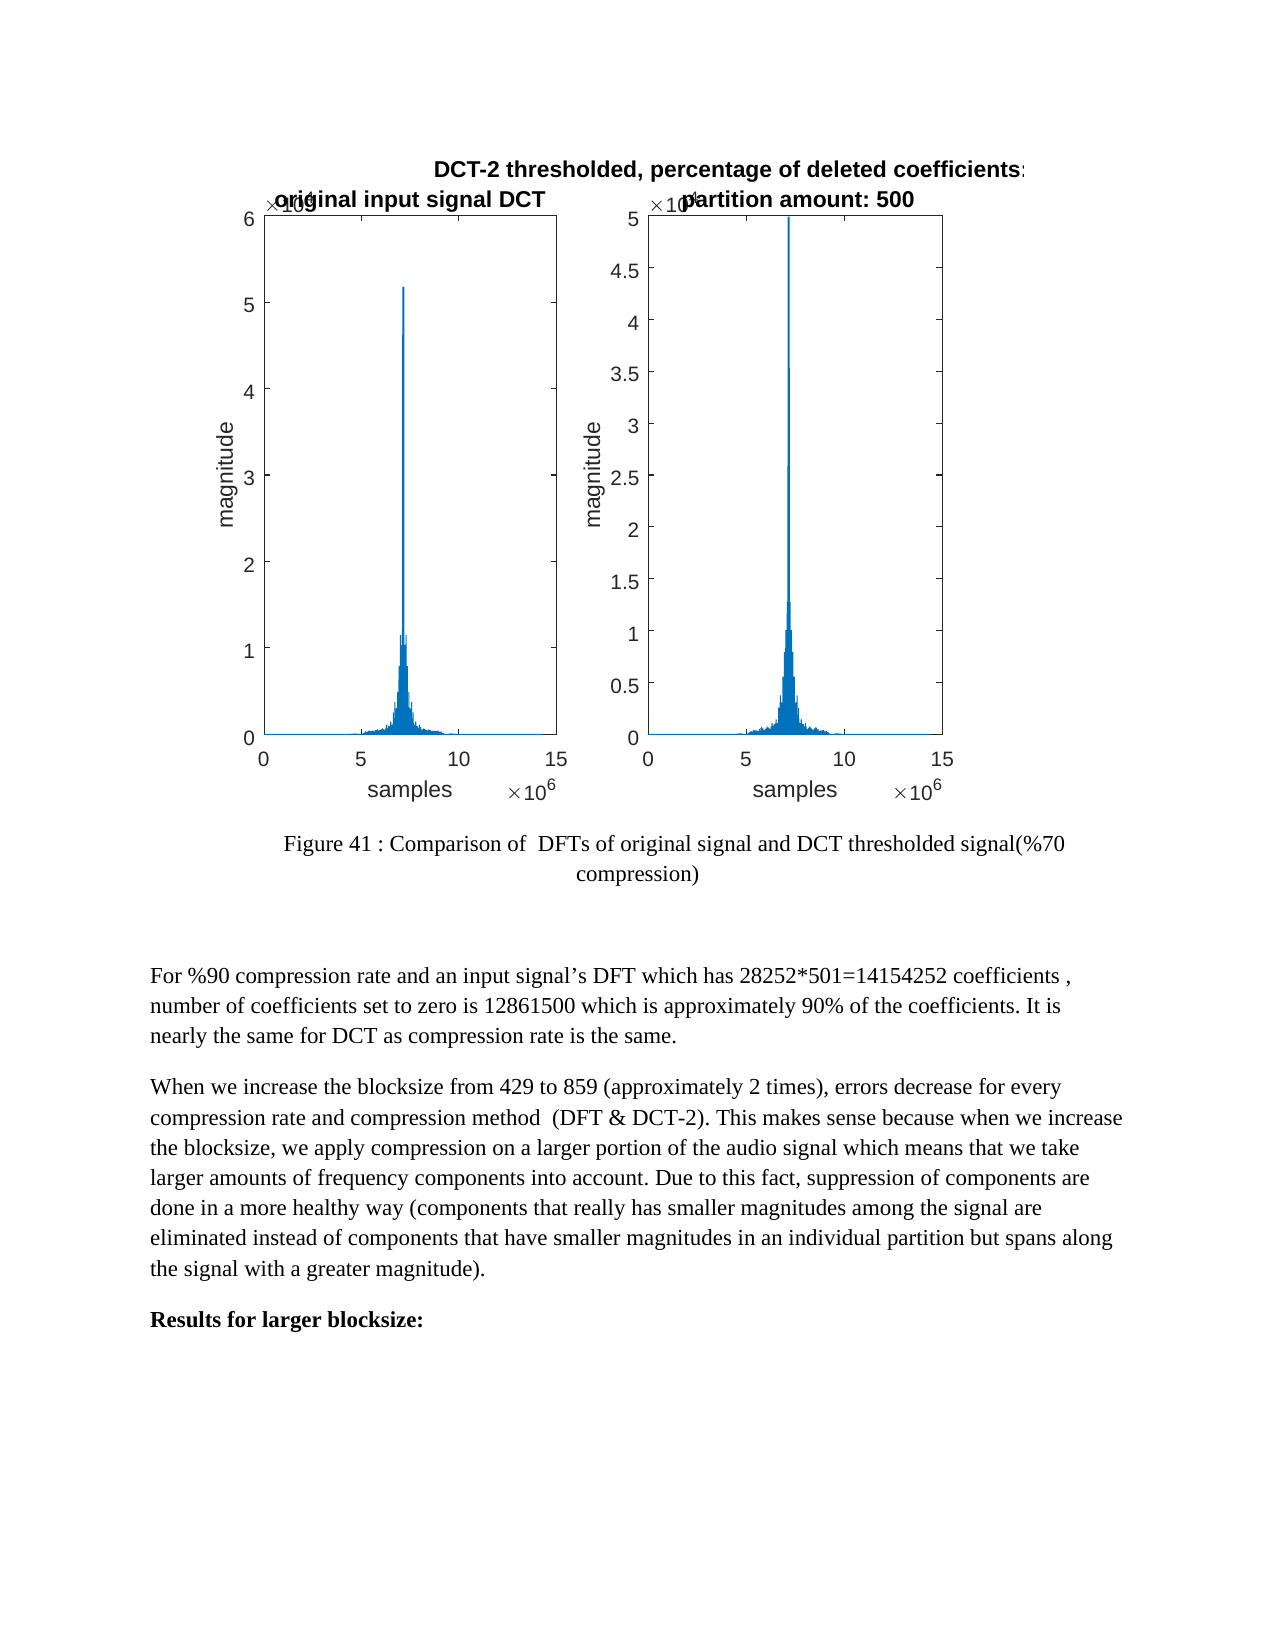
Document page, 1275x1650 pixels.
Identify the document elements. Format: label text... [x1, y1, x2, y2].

text Results for larger blocksize: [150, 1306, 1125, 1332]
text When we increase the blocksize from 429 to 859 (approximately 2 times), errors decrease for every compression rate and compression method (DFT & DCT-2). This makes sense because when we increase the blocksize, we apply compression on a larger portion of the audio signal which means that we take larger amounts of frequency components into account. Due to this fact, suppression of components are done in a more healthy way (components that really has smaller magnitudes among the signal are eliminated instead of components that have smaller magnitudes in an individual partition but spans along the signal with a greater magnitude). [150, 1073, 1125, 1281]
text For %90 compression rate and an input signal’s DFT which has 28252*501=14154252 coefficients , number of coefficients set to zero is 12861500 which is approximately 90% of the coefficients. It is nearly the same for DCT as compression rate is the same. [150, 962, 1125, 1049]
text Figure 41 : Comparison of DFTs of original signal and DCT thresholded signal(%70 compression) [150, 830, 1125, 886]
